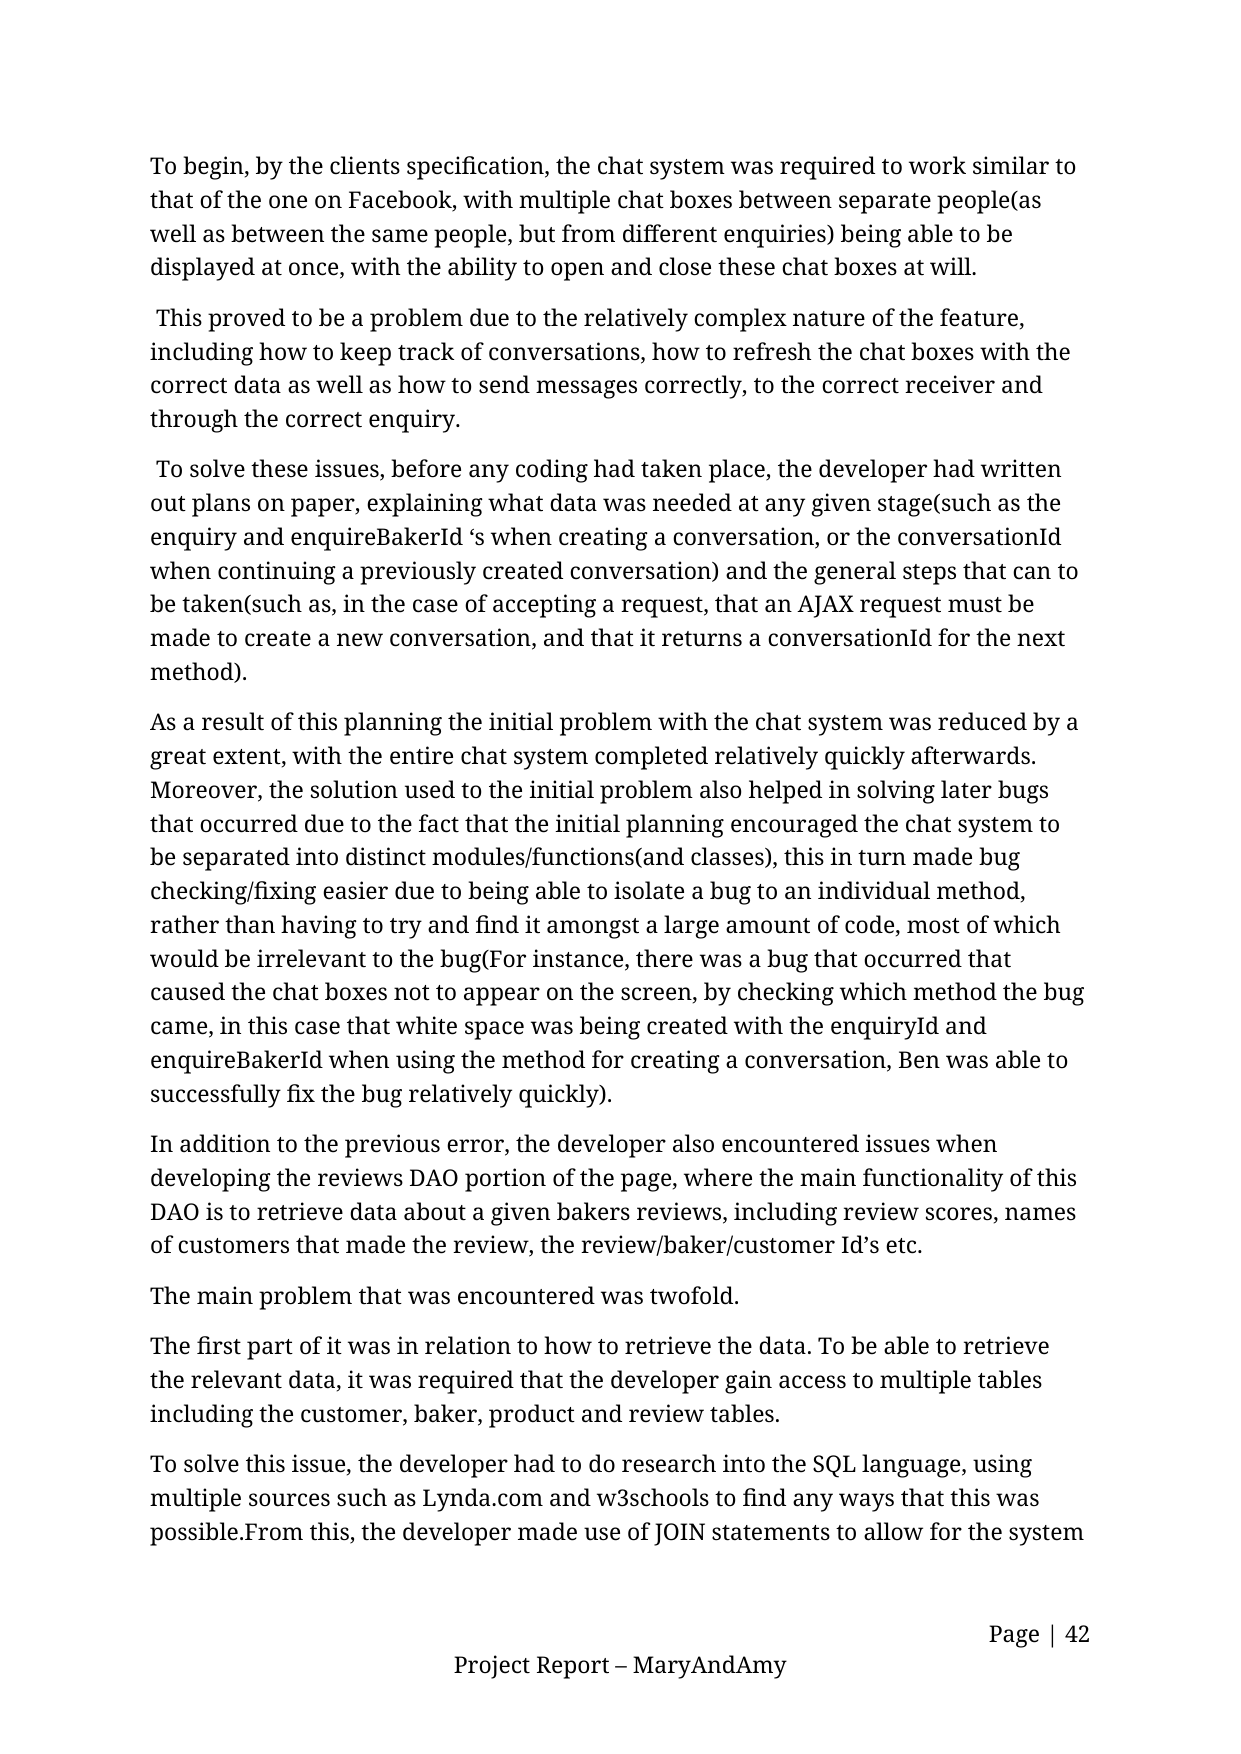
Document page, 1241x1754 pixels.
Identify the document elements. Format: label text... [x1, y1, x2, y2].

text As a result of this planning the initial problem with the chat system was reduced by a great extent, with the entire chat system completed relatively quickly afterwards. Moreover, the solution used to the initial problem also helped in solving later bugs that occurred due to the fact that the initial planning encouraged the chat system to be separated into distinct modules/functions(and classes), this in turn made bug checking/fixing easier due to being able to isolate a bug to an individual method, rather than having to try and find it amongst a large amount of code, most of which would be irrelevant to the bug(For instance, there was a bug that occurred that caused the chat boxes not to appear on the screen, by checking which method the bug came, in this case that white space was being created with the enquiryId and enquireBakerId when using the method for creating a conversation, Ben was able to successfully fix the bug relatively quickly). [150, 706, 1090, 1109]
text To solve these issues, before any coding had taken place, the developer had written out plans on paper, explaining what data was needed at any given stage(such as the enquiry and enquireBakerId ‘s when creating a conversation, or the conversationId when continuing a previously created conversation) and the general steps that can to be taken(such as, in the case of accepting a request, that an AJAX request must be made to create a new conversation, and that it returns a conversationId for the next method). [150, 453, 1090, 687]
text The main problem that was encountered was twofold. [150, 1279, 1090, 1311]
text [150, 1448, 1090, 1547]
text In addition to the previous error, the developer also encountered issues when developing the reviews DAO portion of the page, where the main functionality of this DAO is to retrieve data about a given bakers reviews, including review scores, names of customers that made the review, the review/baker/customer Id’s etc. [150, 1128, 1090, 1260]
text This proved to be a problem due to the relatively complex nature of the feature, including how to keep track of conversations, how to refresh the chat boxes with the correct data as well as how to send messages correctly, to the correct receiver and through the correct enquiry. [150, 302, 1090, 434]
text The first part of it was in relation to how to retrieve the data. To be able to retrieve the relevant data, it was required that the developer gain access to multiple tables including the customer, baker, product and review tables. [150, 1330, 1090, 1429]
text To begin, by the clients specification, the chat system was required to work similar to that of the one on Facebook, with multiple chat boxes between separate people(as well as between the same people, but from different enquiries) being able to be displayed at once, with the ability to open and close these chat boxes at will. [150, 150, 1090, 282]
